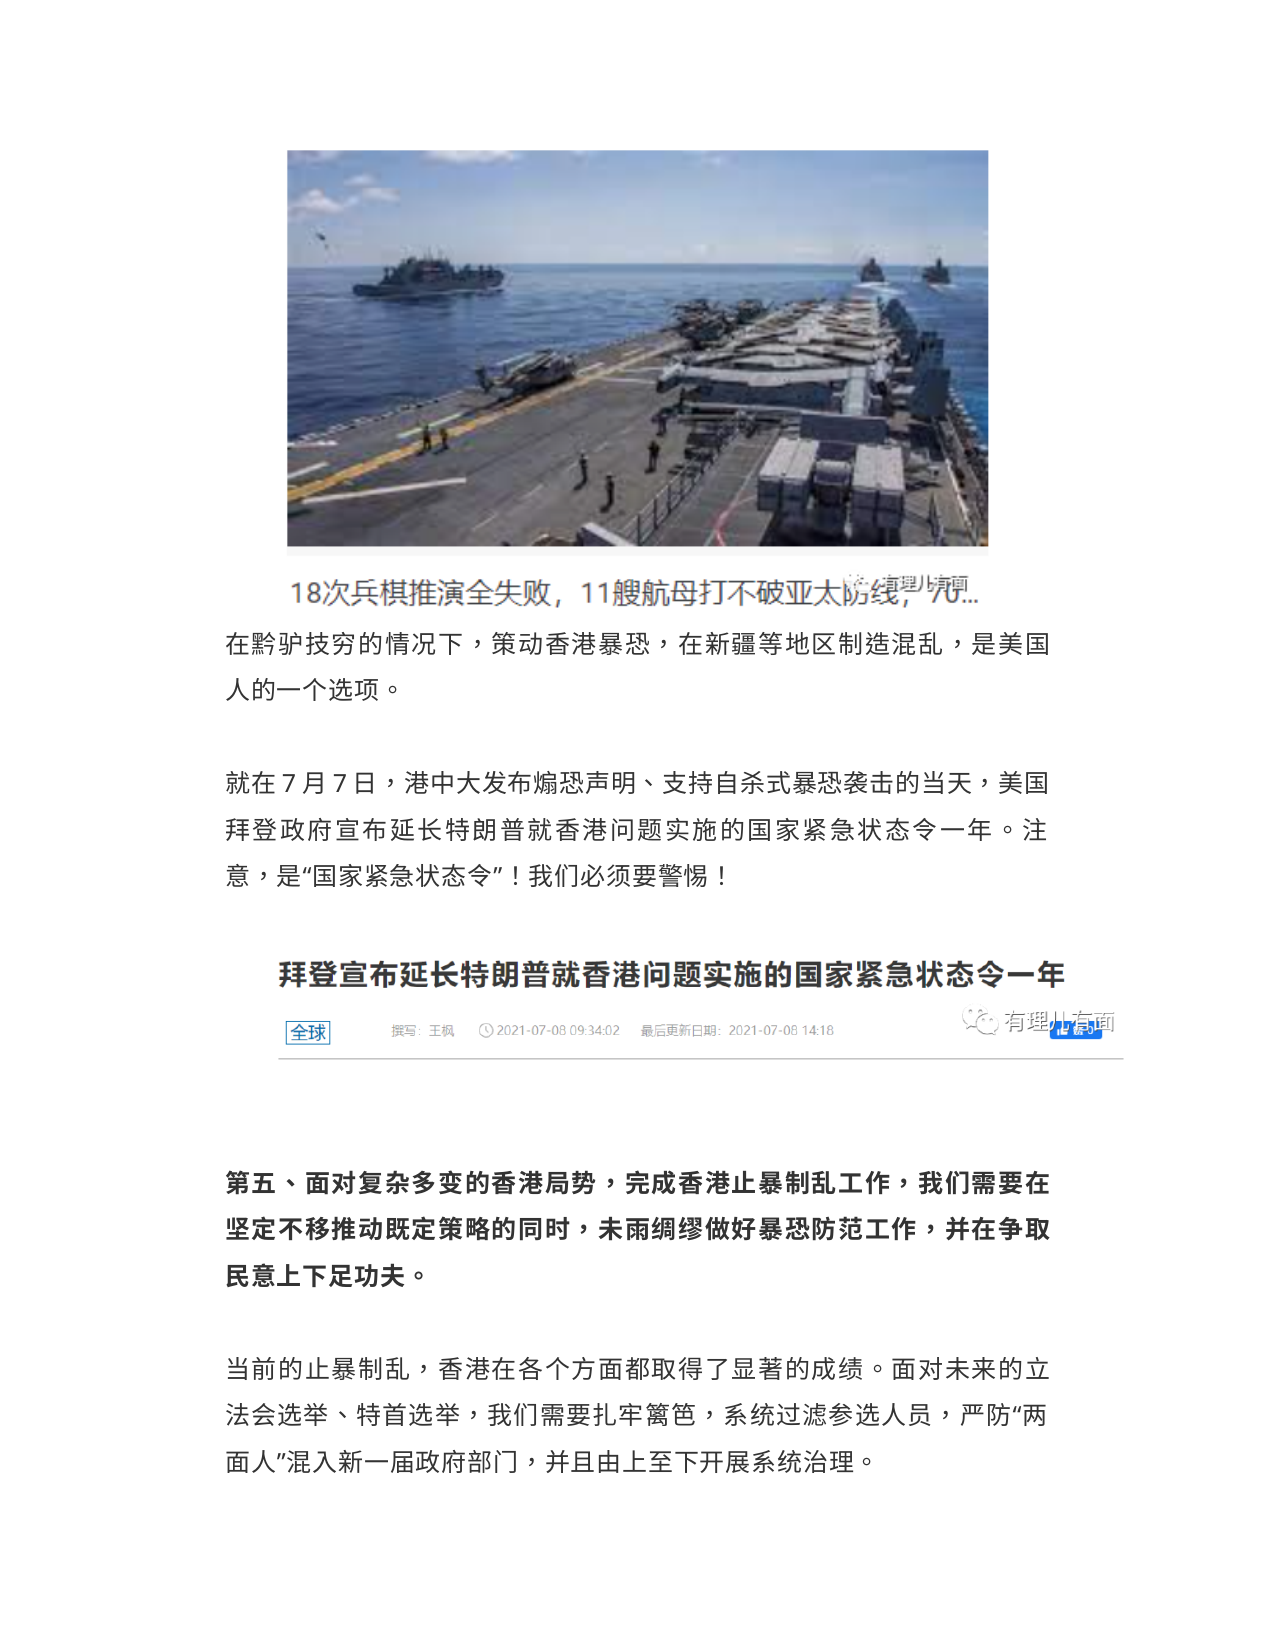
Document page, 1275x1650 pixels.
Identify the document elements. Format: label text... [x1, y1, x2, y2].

text 在黔驴技穷的情况下，策动香港暴恐，在新疆等地区制造混乱，是美国人的一个选项。 [225, 614, 1050, 707]
picture [286, 150, 989, 614]
picture [243, 939, 1144, 1061]
text 当前的止暴制乱，香港在各个方面都取得了显著的成绩。面对未来的立法会选举、特首选举，我们需要扎牢篱笆，系统过滤参选人员，严防“两面人”混入新一届政府部门，并且由上至下开展系统治理。 [225, 1339, 1050, 1478]
text 就在7月7日，港中大发布煽恐声明、支持自杀式暴恐袭击的当天，美国拜登政府宣布延长特朗普就香港问题实施的国家紧急状态令一年。注意，是“国家紧急状态令”！我们必须要警惕！ [225, 753, 1050, 893]
text 第五、面对复杂多变的香港局势，完成香港止暴制乱工作，我们需要在坚定不移推动既定策略的同时，未雨绸缪做好暴恐防范工作，并在争取民意上下足功夫。 [225, 1153, 1050, 1292]
